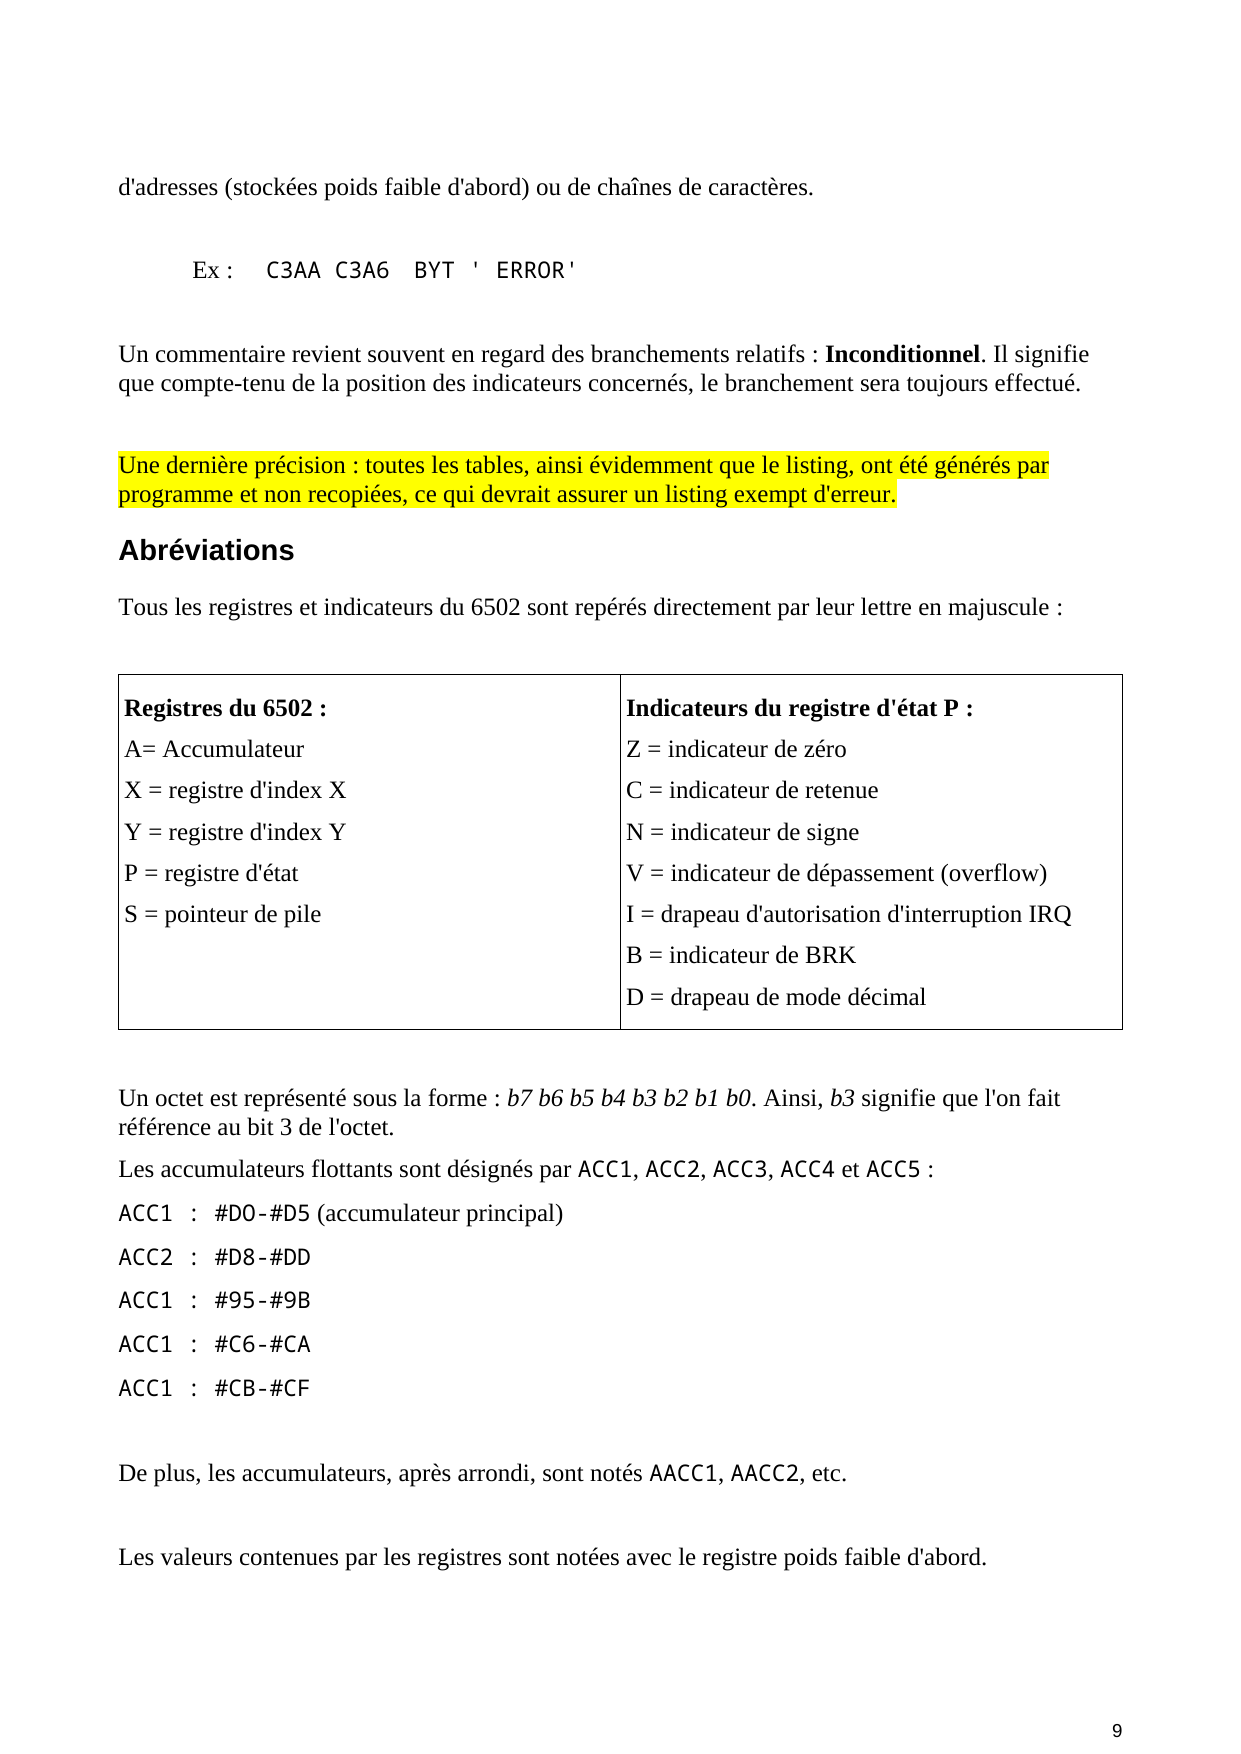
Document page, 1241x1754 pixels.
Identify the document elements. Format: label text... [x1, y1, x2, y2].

text Tous les registres et indicateurs du 6502 sont repérés directement par leur lettre en majuscule : [118, 592, 1122, 620]
table_header Registres du 6502 : A= Accumulateur X = registre d'index X Y = registre d'index Y P = registre d'état S = pointeur de pile [119, 675, 620, 1029]
text Un octet est représenté sous la forme : b7 b6 b5 b4 b3 b2 b1 b0. Ainsi, b3 signifie que l'on fait référence au bit 3 de l'octet. [118, 1083, 1122, 1140]
table_header Indicateurs du registre d'état P : Z = indicateur de zéro C = indicateur de retenue N = indicateur de signe V = indicateur de dépassement (overflow) I = drapeau d'autorisation d'interruption IRQ B = indicateur de BRK D = drapeau de mode décimal [621, 675, 1122, 1029]
text Une dernière précision : toutes les tables, ainsi évidemment que le listing, ont été générés par programme et non recopiées, ce qui devrait assurer un listing exempt d'erreur. [897, 451, 1122, 508]
text Un commentaire revient souvent en regard des branchements relatifs : Inconditionnel. Il signifie que compte-tenu de la position des indicateurs concernés, le branchement sera toujours effectué. [118, 339, 1122, 397]
text Les valeurs contenues par les registres sont notées avec le registre poids faible d'abord. [118, 1542, 1122, 1570]
text ACC1 : #C6-#CA [118, 1328, 1122, 1359]
text Ex : C3AA C3A6 BYT ' ERROR' [118, 254, 1122, 286]
text ACC2 : #D8-#DD [118, 1240, 1122, 1272]
text ACC1 : #DO-#D5 (accumulateur principal) [118, 1197, 1122, 1228]
text De plus, les accumulateurs, après arrondi, sont notés AACC1, AACC2, etc. [118, 1457, 1122, 1488]
text ACC1 : #95-#9B [118, 1284, 1122, 1315]
subtitle Abréviations [118, 533, 1122, 567]
text d'adresses (stockées poids faible d'abord) ou de chaînes de caractères. [118, 172, 1122, 201]
text ACC1 : #CB-#CF [118, 1372, 1122, 1403]
text Les accumulateurs flottants sont désignés par ACC1, ACC2, ACC3, ACC4 et ACC5 : [118, 1153, 1122, 1184]
